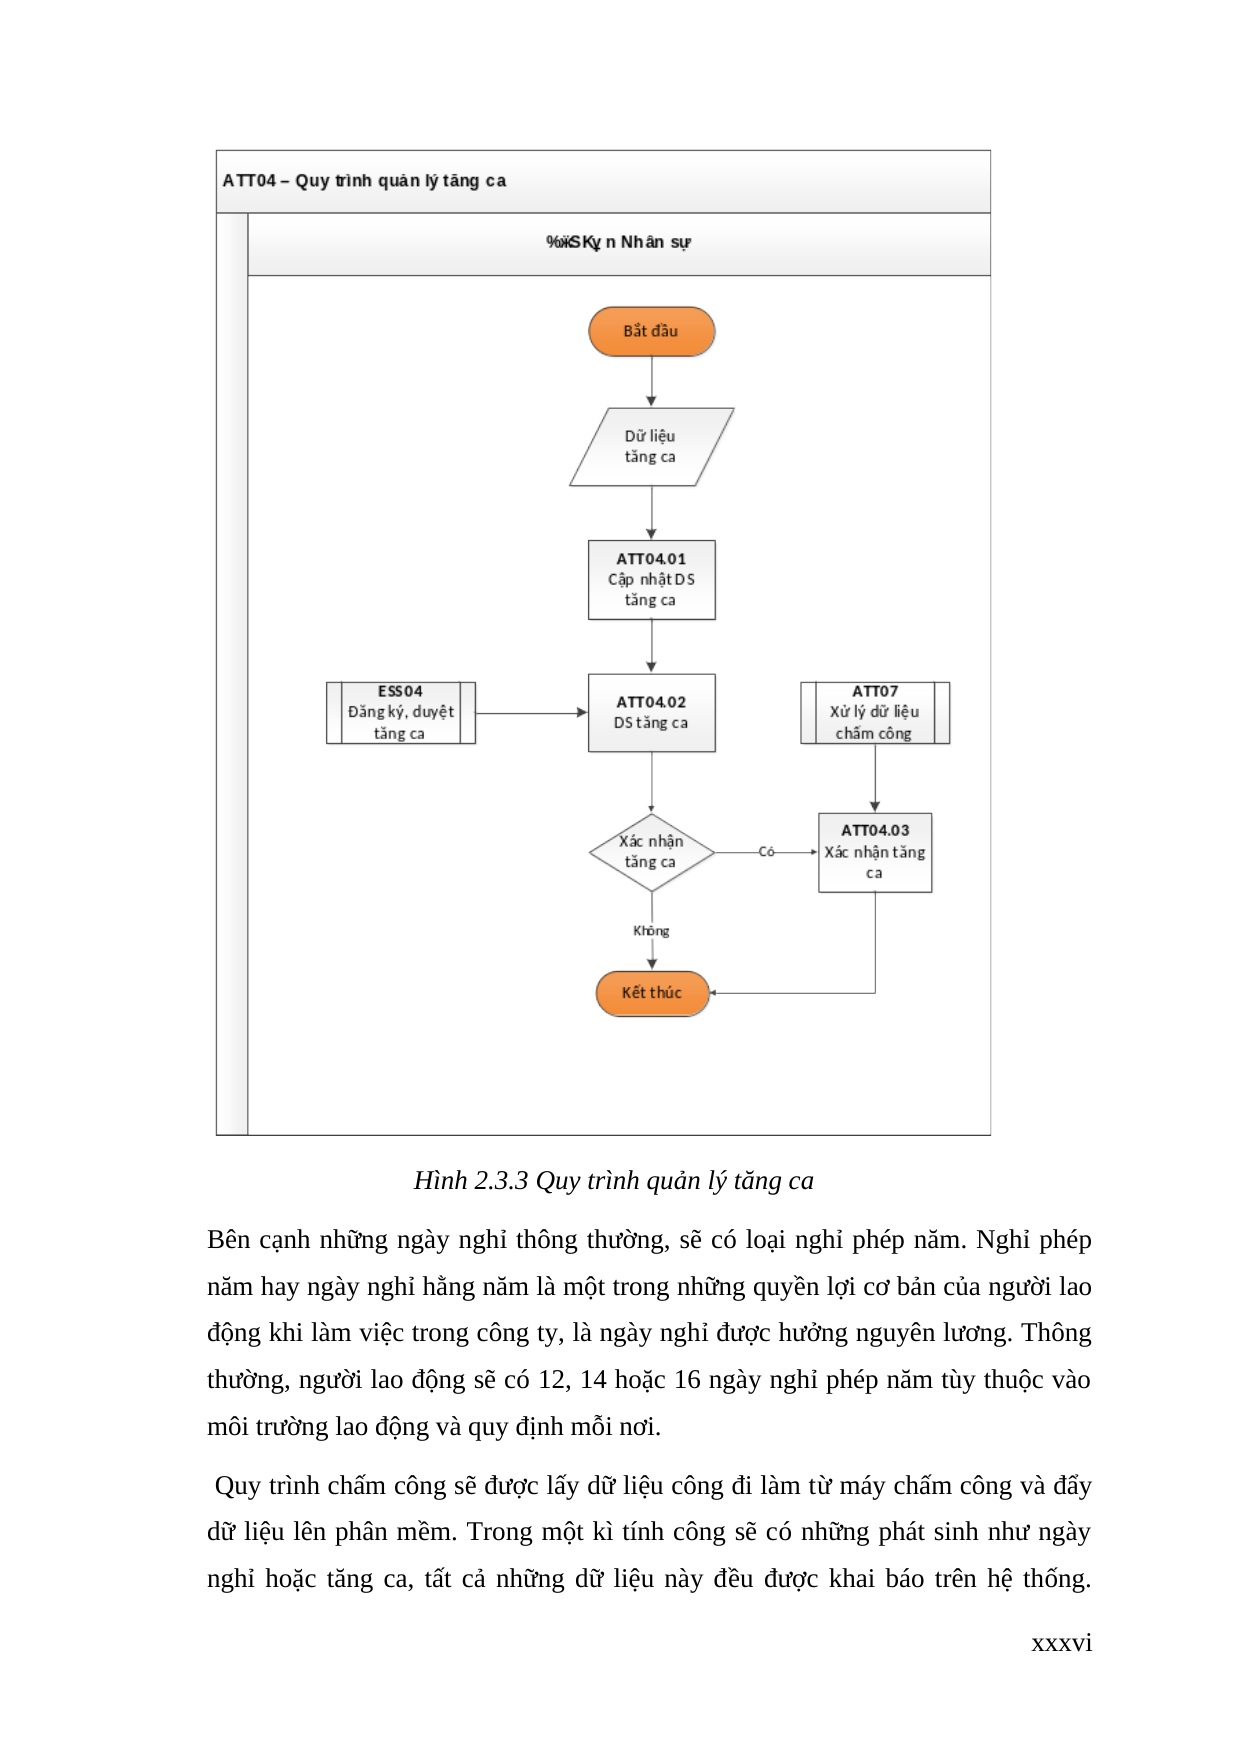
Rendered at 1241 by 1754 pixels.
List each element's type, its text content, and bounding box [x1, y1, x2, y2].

text Hình 2.3.3 Quy trình quản lý tăng ca [207, 1164, 1092, 1195]
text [207, 1469, 1092, 1593]
text Bên cạnh những ngày nghỉ thông thường, sẽ có loại nghỉ phép năm. Nghỉ phép năm hay ngày nghỉ hằng năm là một trong những quyền lợi cơ bản của người lao động khi làm việc trong công ty, là ngày nghỉ được hưởng nguyên lương. Thông thường, người lao động sẽ có 12, 14 hoặc 16 ngày nghỉ phép năm tùy thuộc vào môi trường lao động và quy định mỗi nơi. [207, 1223, 1092, 1441]
